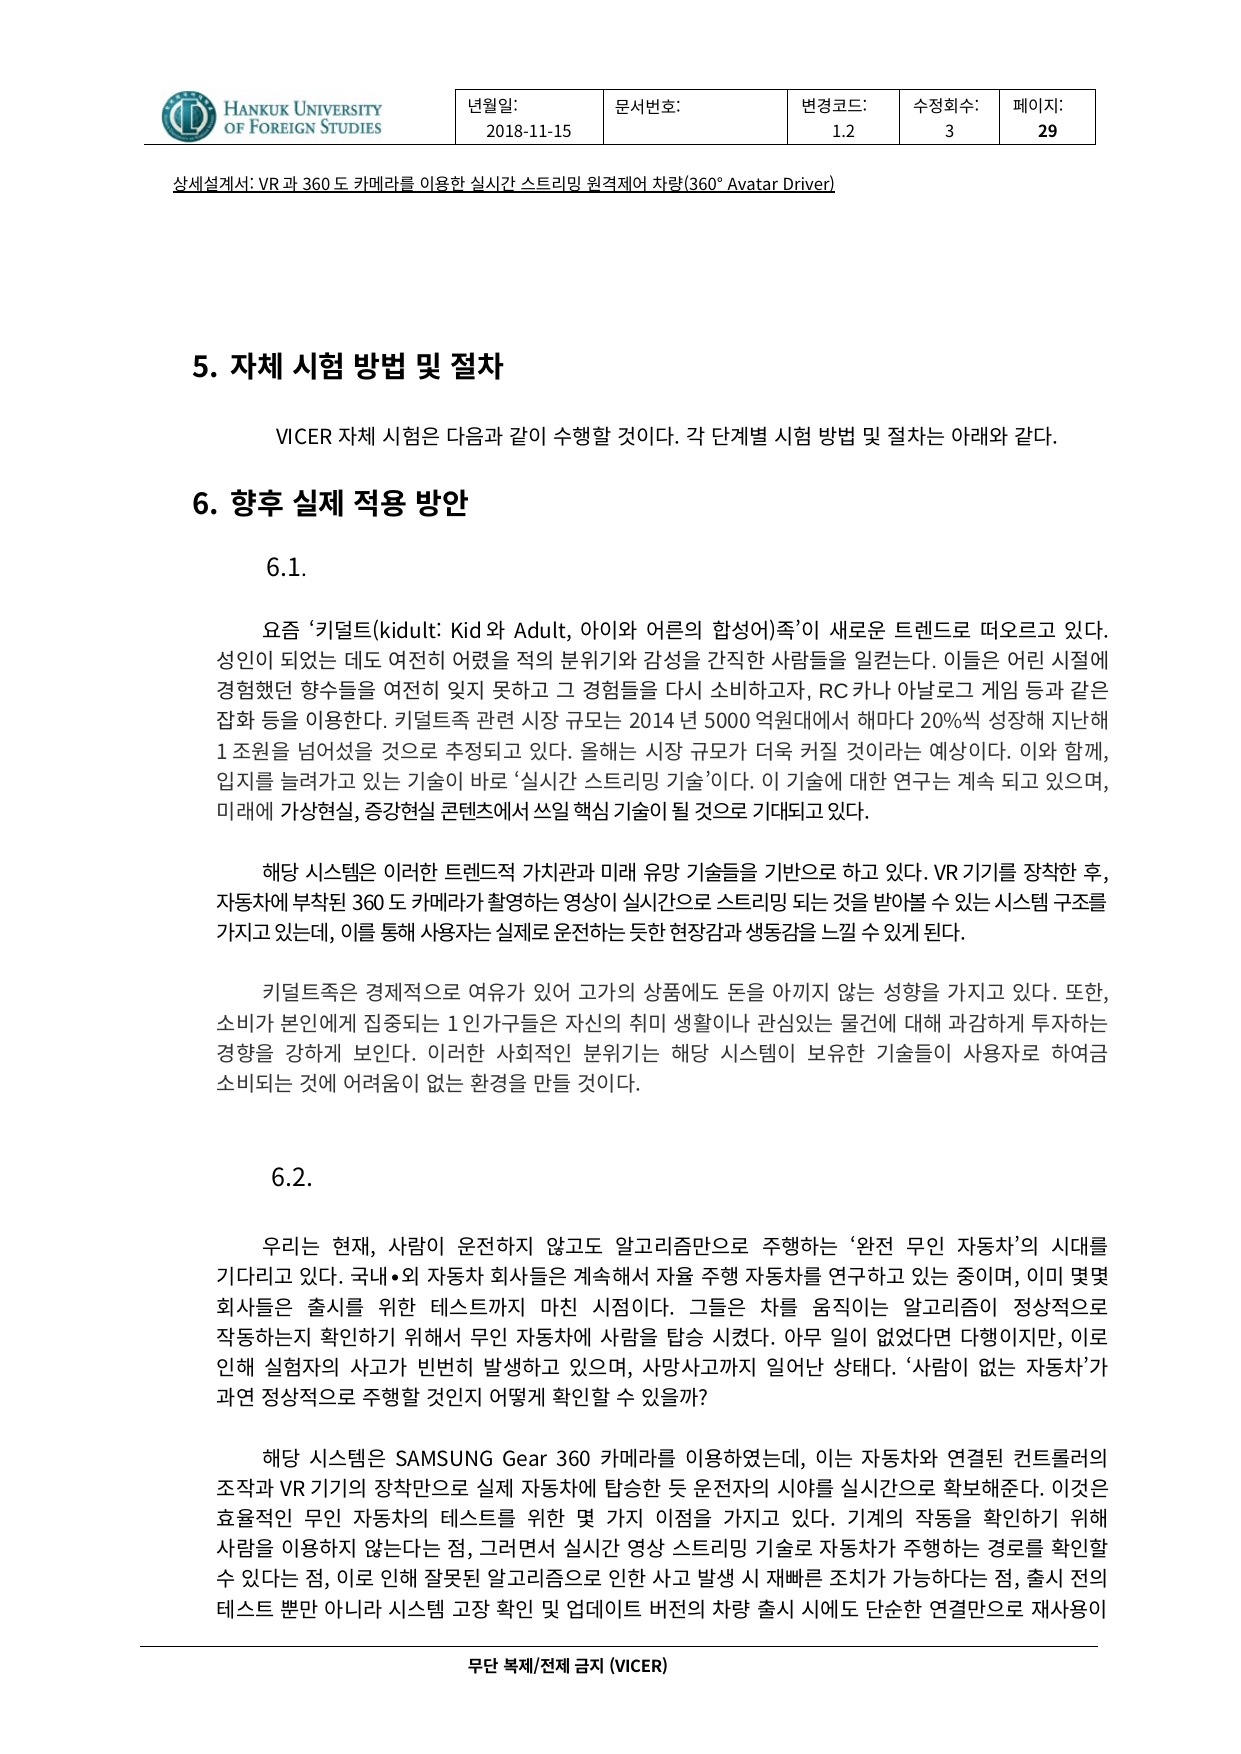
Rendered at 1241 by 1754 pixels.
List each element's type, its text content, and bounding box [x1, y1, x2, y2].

text 6.2. [217, 1158, 1109, 1194]
text 요즘 ‘키덜트(kidult: Kid와 Adult, 아이와 어른의 합성어)족’이 새로운 트렌드로 떠오르고 있다. 성인이 되었는 데도 여전히 어렸을 적의 분위기와 감성을 간직한 사람들을 일컫는다. 이들은 어린 시절에 경험했던 향수들을 여전히 잊지 못하고 그 경험들을 다시 소비하고자, RC카나 아날로그 게임 등과 같은 잡화 등을 이용한다. 키덜트족 관련 시장 규모는 2014년 5000억원대에서 해마다 20%씩 성장해 지난해 1조원을 넘어섰을 것으로 추정되고 있다. 올해는 시장 규모가 더욱 커질 것이라는 예상이다. 이와 함께, 입지를 늘려가고 있는 기술이 바로 ‘실시간 스트리밍 기술’이다. 이 기술에 대한 연구는 계속 되고 있으며, 미래에 가상현실, 증강현실 콘텐츠에서 쓰일 핵심 기술이 될 것으로 기대되고 있다. [217, 673, 1109, 826]
list 자체 시험 방법 및 절차 [192, 343, 792, 386]
text VICER 자체 시험은 다음과 같이 수행할 것이다. 각 단계별 시험 방법 및 절차는 아래와 같다. [217, 420, 1109, 450]
text 해당 시스템은 이러한 트렌드적 가치관과 미래 유망 기술들을 기반으로 하고 있다. VR기기를 장착한 후, 자동차에 부착된 360도 카메라가 촬영하는 영상이 실시간으로 스트리밍 되는 것을 받아볼 수 있는 시스템 구조를 가지고 있는데, 이를 통해 사용자는 실제로 운전하는 듯한 현장감과 생동감을 느낄 수 있게 된다. [217, 856, 1109, 946]
text 6.1. [217, 548, 1109, 584]
picture [161, 89, 383, 143]
text 우리는 현재, 사람이 운전하지 않고도 알고리즘만으로 주행하는 ‘완전 무인 자동차’의 시대를 기다리고 있다. 국내∙외 자동차 회사들은 계속해서 자율 주행 자동차를 연구하고 있는 중이며, 이미 몇몇 회사들은 출시를 위한 테스트까지 마친 시점이다. 그들은 차를 움직이는 알고리즘이 정상적으로 작동하는지 확인하기 위해서 무인 자동차에 사람을 탑승 시켰다. 아무 일이 없었다면 다행이지만, 이로 인해 실험자의 사고가 빈번히 발생하고 있으며, 사망사고까지 일어난 상태다. ‘사람이 없는 자동차’가 과연 정상적으로 주행할 것인지 어떻게 확인할 수 있을까? [217, 1230, 1109, 1412]
list 향후 실제 적용 방안 [192, 480, 792, 523]
text 키덜트족은 경제적으로 여유가 있어 고가의 상품에도 돈을 아끼지 않는 성향을 가지고 있다. 또한, 소비가 본인에게 집중되는 1인가구들은 자신의 취미 생활이나 관심있는 물건에 대해 과감하게 투자하는 경향을 강하게 보인다. 이러한 사회적인 분위기는 해당 시스템이 보유한 기술들이 사용자로 하여금 소비되는 것에 어려움이 없는 환경을 만들 것이다. [217, 977, 1109, 1097]
